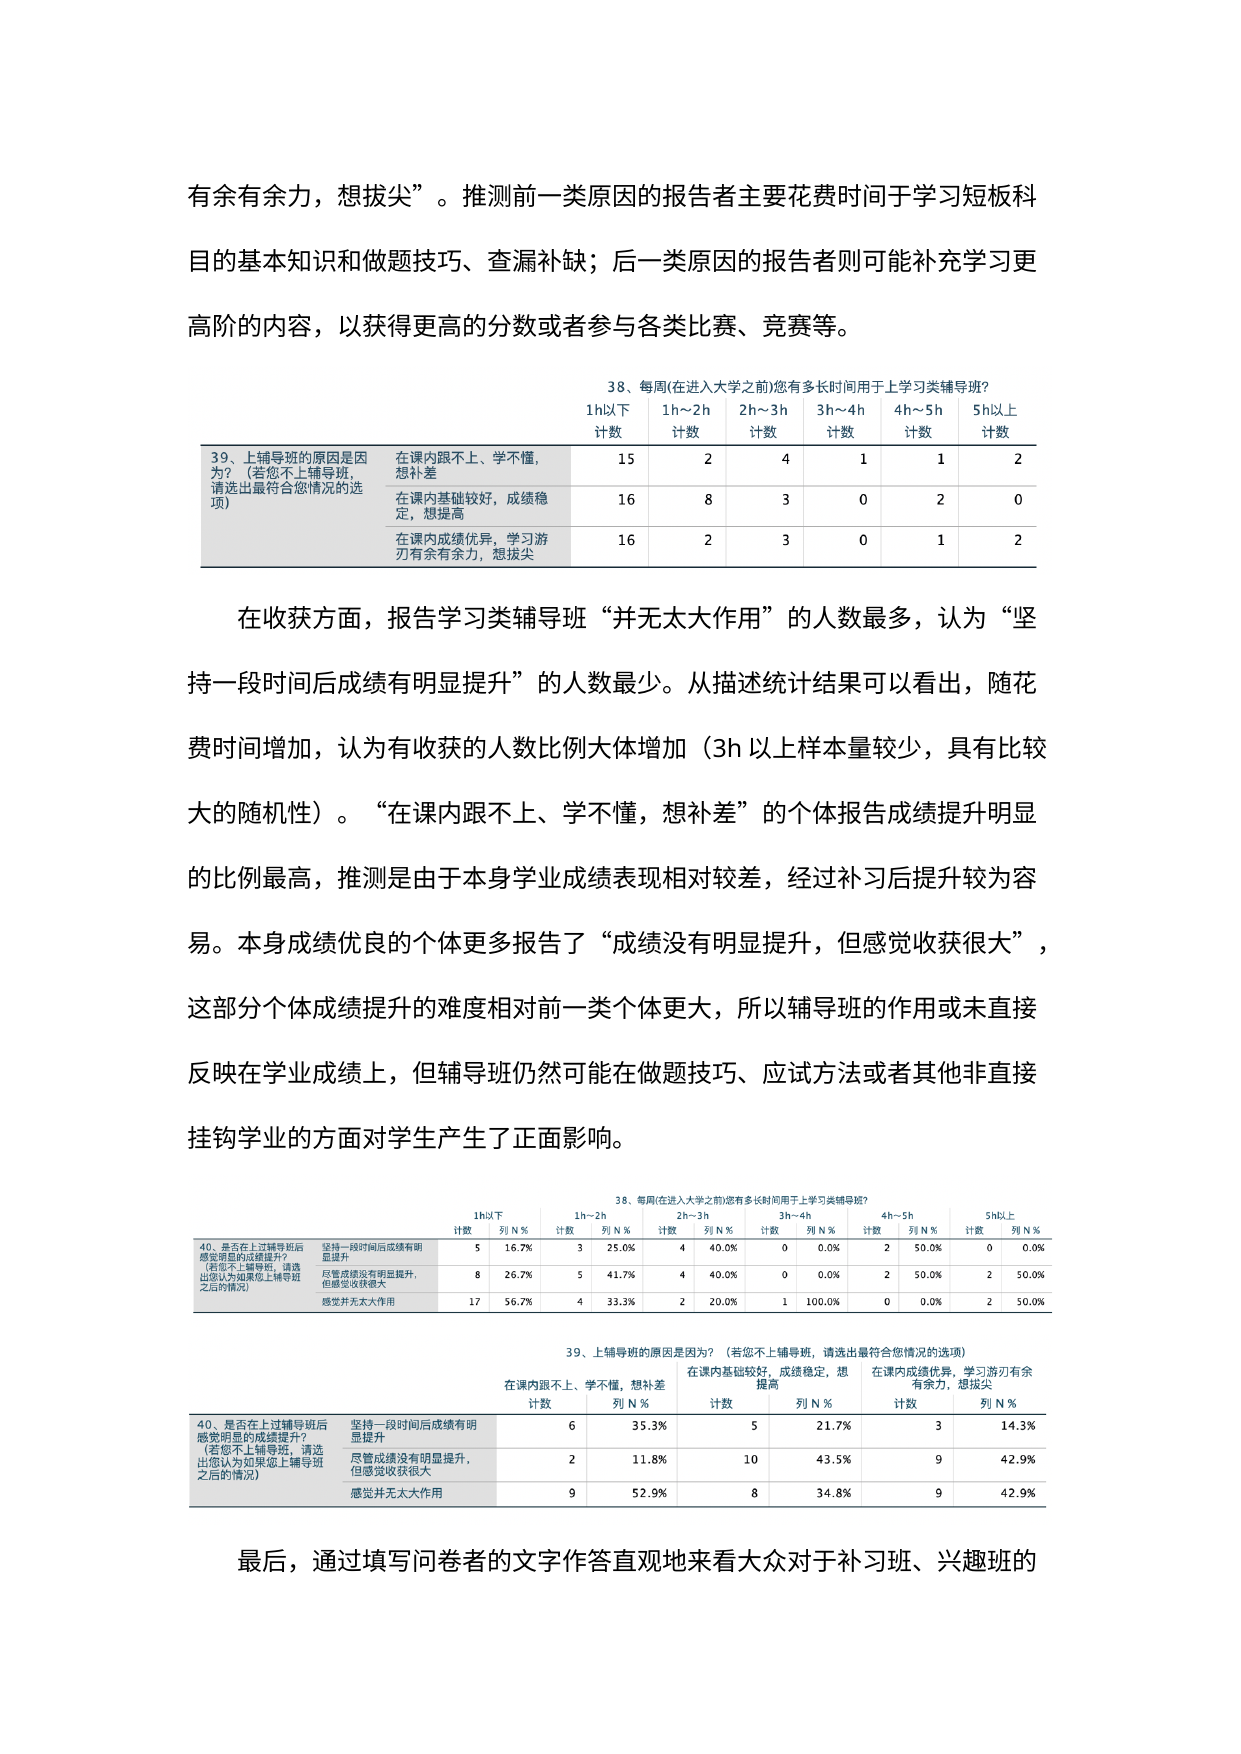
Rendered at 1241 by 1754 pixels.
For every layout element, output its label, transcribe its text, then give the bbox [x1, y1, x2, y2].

picture [187, 1334, 1053, 1525]
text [187, 162, 1053, 357]
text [187, 1527, 1053, 1592]
text 在收获方面，报告学习类辅导班“并无太大作用”的人数最多，认为“坚持一段时间后成绩有明显提升”的人数最少。从描述统计结果可以看出，随花费时间增加，认为有收获的人数比例大体增加（3h以上样本量较少，具有比较大的随机性）。“在课内跟不上、学不懂，想补差”的个体报告成绩提升明显的比例最高，推测是由于本身学业成绩表现相对较差，经过补习后提升较为容易。本身成绩优良的个体更多报告了“成绩没有明显提升，但感觉收获很大”，这部分个体成绩提升的难度相对前一类个体更大，所以辅导班的作用或未直接反映在学业成绩上，但辅导班仍然可能在做题技巧、应试方法或者其他非直接挂钩学业的方面对学生产生了正面影响。 [187, 584, 1053, 1169]
picture [187, 1174, 1053, 1327]
picture [187, 366, 1053, 575]
